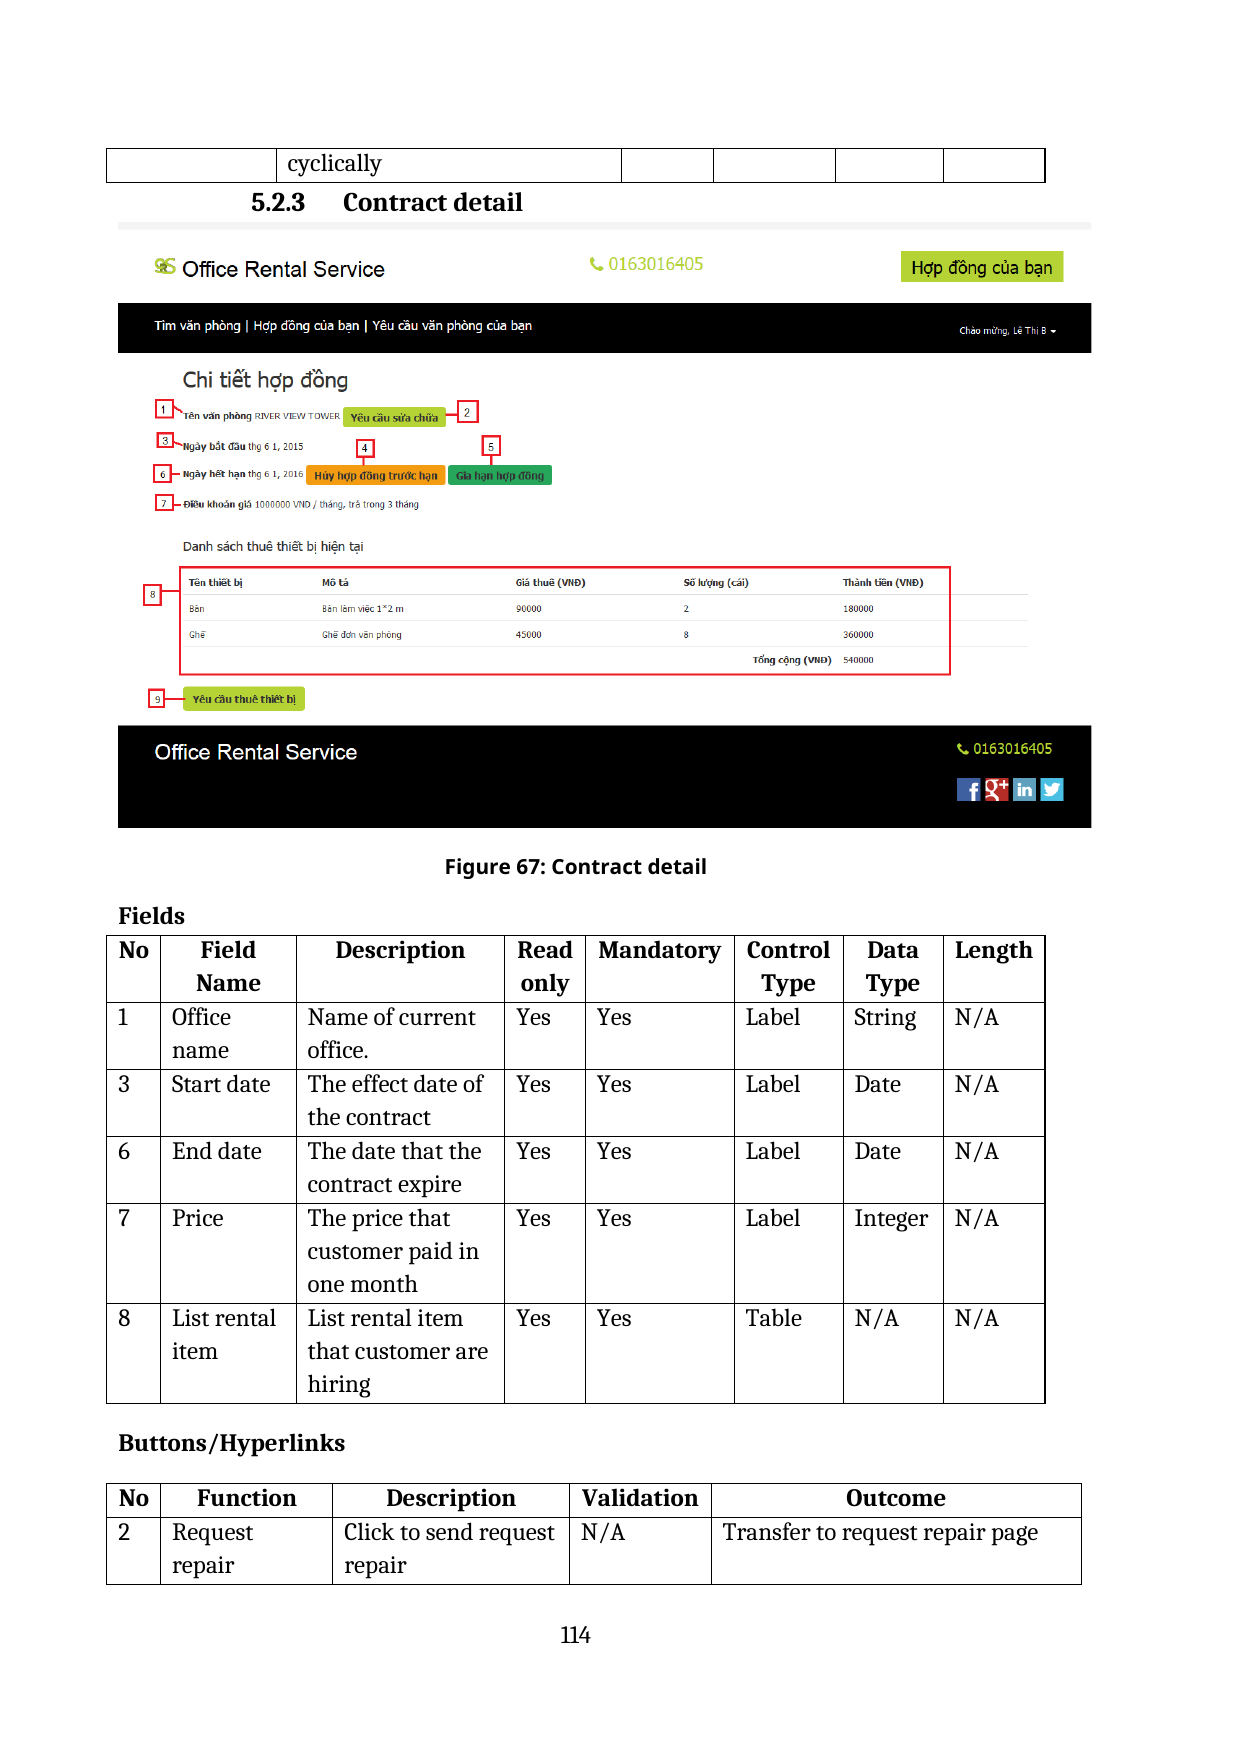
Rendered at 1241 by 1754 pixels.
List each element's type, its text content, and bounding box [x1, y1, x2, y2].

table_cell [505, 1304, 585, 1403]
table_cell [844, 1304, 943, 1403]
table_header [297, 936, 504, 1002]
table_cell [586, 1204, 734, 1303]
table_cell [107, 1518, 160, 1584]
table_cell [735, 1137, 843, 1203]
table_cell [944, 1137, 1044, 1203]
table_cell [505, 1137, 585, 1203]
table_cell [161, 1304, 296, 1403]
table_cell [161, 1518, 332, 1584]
text Buttons/Hyperlinks [118, 1429, 1033, 1458]
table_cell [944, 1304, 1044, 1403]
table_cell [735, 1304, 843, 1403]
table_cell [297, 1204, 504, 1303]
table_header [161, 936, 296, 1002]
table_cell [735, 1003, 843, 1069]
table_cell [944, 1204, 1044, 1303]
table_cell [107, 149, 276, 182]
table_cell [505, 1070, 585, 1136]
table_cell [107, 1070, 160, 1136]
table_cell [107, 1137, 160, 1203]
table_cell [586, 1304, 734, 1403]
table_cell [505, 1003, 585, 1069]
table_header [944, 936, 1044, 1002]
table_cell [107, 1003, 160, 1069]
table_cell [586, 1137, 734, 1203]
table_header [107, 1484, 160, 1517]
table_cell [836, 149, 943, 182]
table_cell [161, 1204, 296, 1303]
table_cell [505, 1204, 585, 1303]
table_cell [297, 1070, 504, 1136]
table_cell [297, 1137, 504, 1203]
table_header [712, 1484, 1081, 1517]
subtitle Contract detail [251, 187, 1033, 218]
text Fields [118, 902, 1033, 931]
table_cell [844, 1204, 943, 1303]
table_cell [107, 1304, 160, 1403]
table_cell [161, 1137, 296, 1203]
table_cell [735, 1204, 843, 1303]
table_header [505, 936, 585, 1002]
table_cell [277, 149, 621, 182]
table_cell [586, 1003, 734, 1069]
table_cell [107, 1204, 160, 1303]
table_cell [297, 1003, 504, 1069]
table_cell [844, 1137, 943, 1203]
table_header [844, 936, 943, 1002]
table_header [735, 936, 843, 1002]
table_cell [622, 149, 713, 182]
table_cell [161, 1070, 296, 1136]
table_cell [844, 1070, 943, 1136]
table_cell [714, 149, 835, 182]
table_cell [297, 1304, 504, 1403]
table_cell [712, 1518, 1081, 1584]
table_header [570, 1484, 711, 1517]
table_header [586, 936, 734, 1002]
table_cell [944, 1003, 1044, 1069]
picture [118, 222, 1092, 828]
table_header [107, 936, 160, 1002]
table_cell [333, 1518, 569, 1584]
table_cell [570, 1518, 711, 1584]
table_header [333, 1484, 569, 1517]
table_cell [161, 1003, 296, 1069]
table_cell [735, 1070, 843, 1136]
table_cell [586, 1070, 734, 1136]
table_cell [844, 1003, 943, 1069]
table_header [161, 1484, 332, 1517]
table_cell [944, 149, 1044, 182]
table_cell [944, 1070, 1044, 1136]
